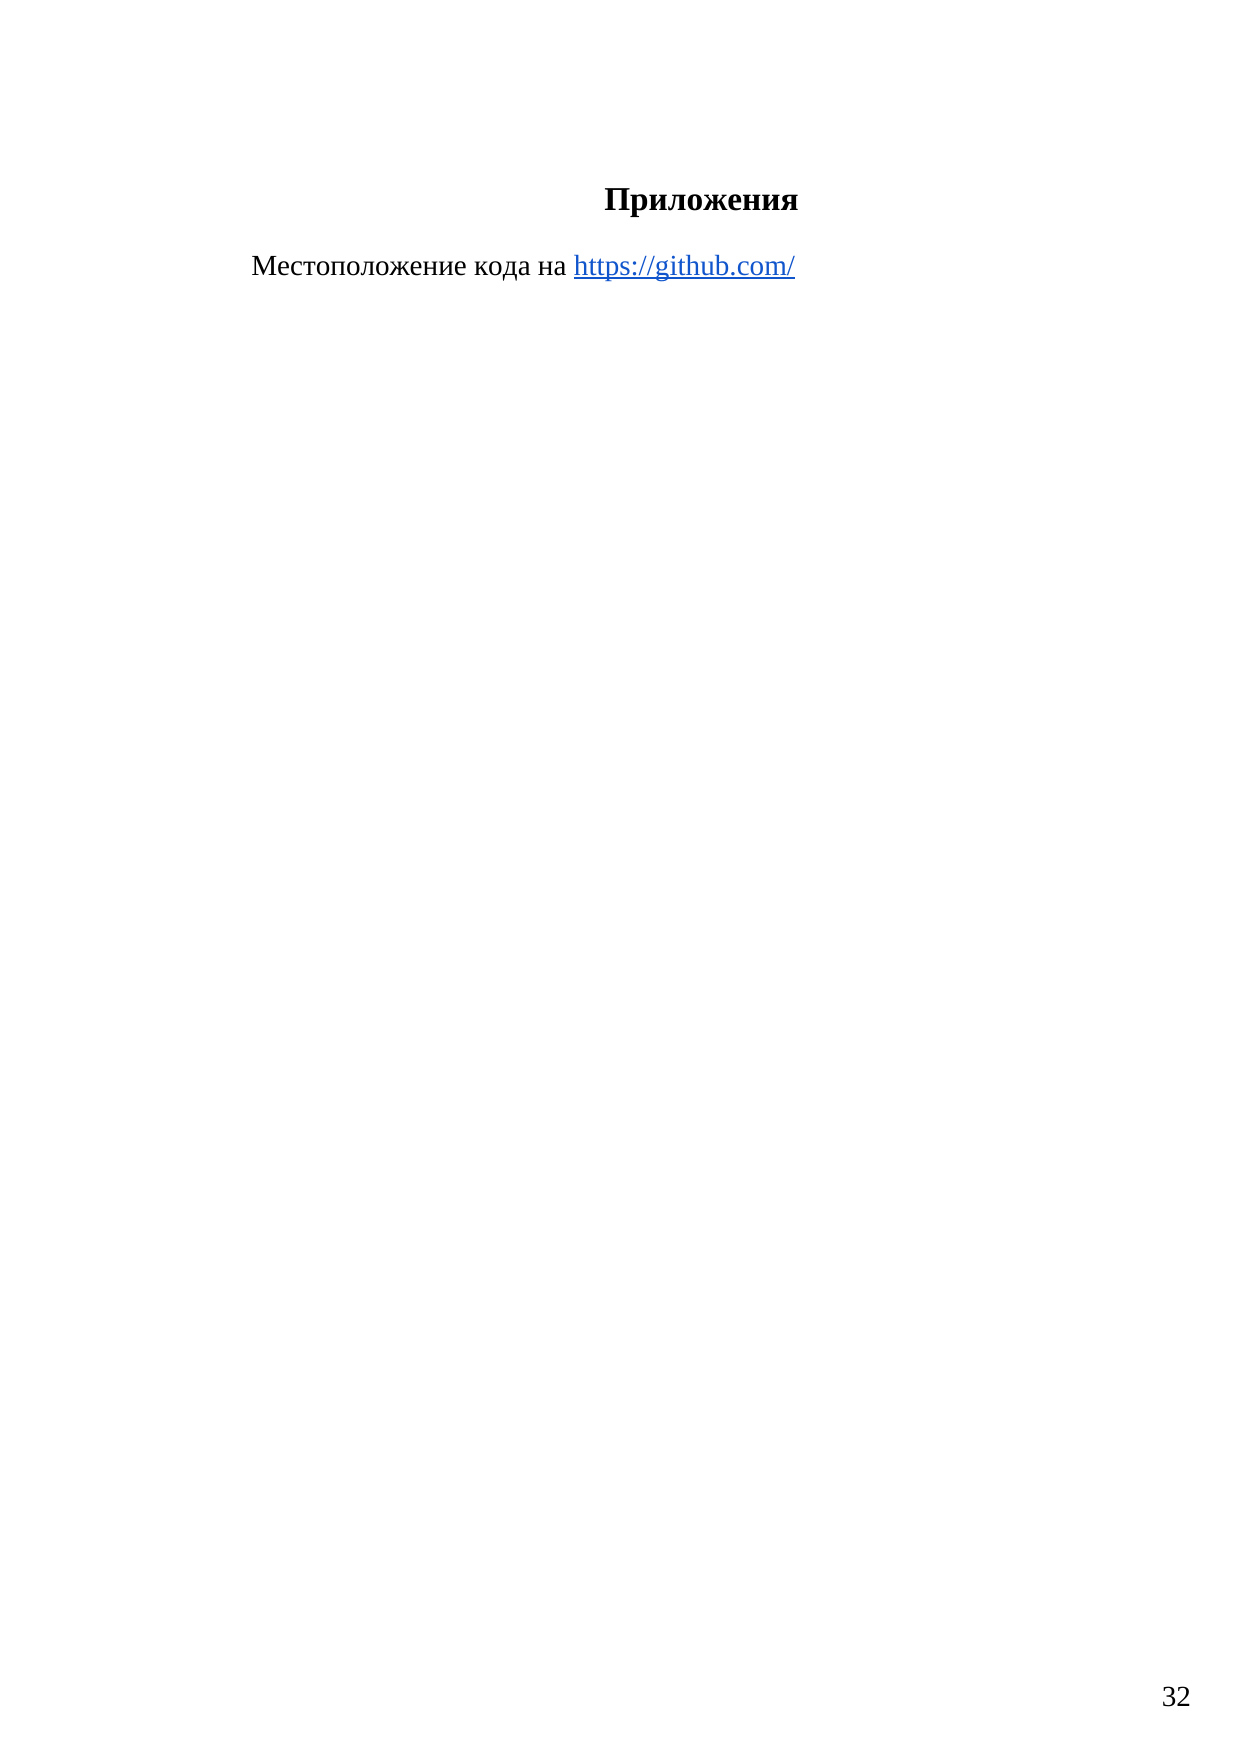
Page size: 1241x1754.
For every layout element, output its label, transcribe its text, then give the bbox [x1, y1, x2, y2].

text Местоположение кода на https://github.com/ [177, 248, 1152, 282]
subtitle Приложения [177, 179, 1152, 218]
